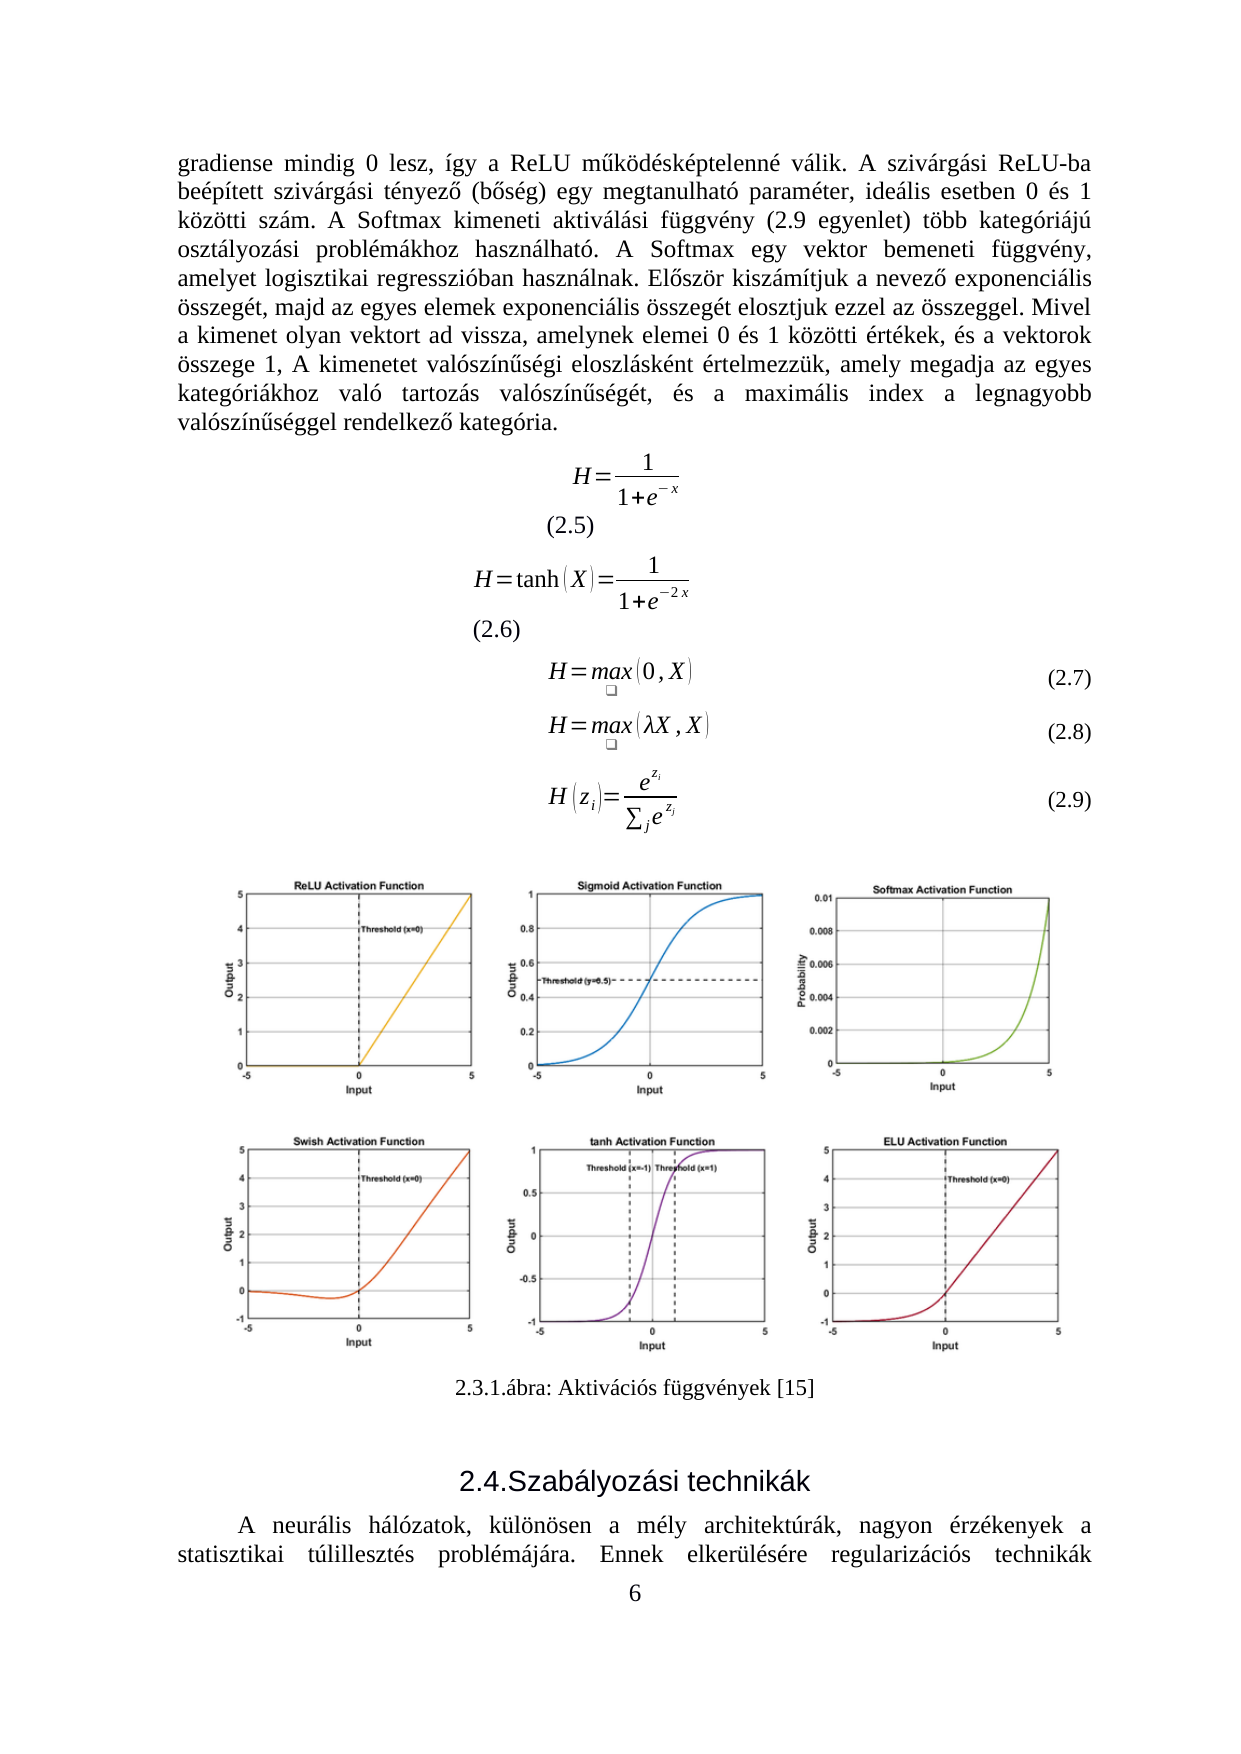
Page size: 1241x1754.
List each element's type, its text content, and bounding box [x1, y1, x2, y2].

text (2.8) [546, 709, 1092, 751]
text (2.6) [473, 552, 1092, 643]
text (2.7) [546, 656, 1092, 697]
text (2.9) [473, 763, 1092, 834]
text 2.3.1.ábra: Aktivációs függvények [15] [177, 1374, 1092, 1400]
subtitle 2.4.Szabályozási technikák [177, 1464, 1092, 1497]
text (2.5) [546, 448, 1092, 539]
picture [177, 846, 1093, 1362]
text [177, 1510, 1092, 1567]
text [177, 148, 1092, 436]
